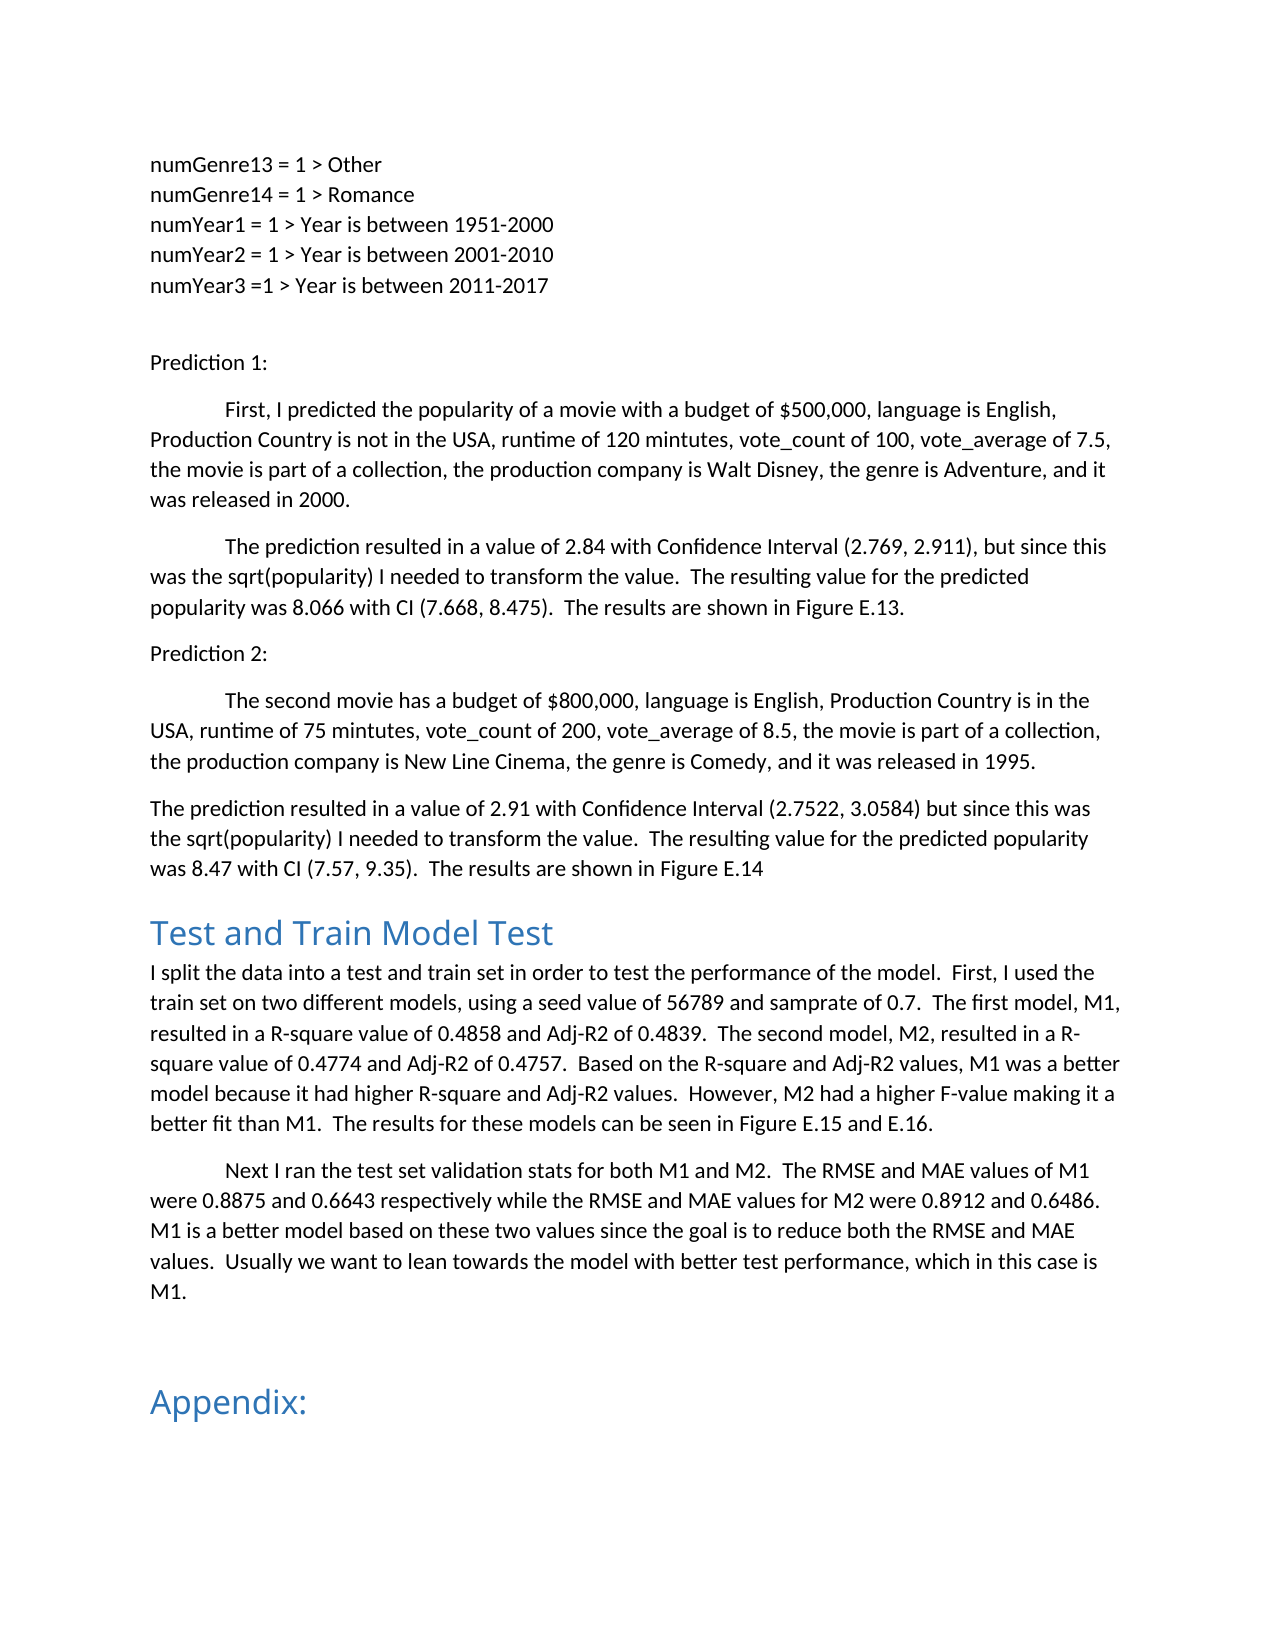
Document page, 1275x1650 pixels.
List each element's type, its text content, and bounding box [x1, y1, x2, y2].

text numYear3 =1 > Year is between 2011-2017 [150, 271, 1125, 299]
text Next I ran the test set validation stats for both M1 and M2. The RMSE and MAE values of M1 were 0.8875 and 0.6643 respectively while the RMSE and MAE values for M2 were 0.8912 and 0.6486. M1 is a better model based on these two values since the goal is to reduce both the RMSE and MAE values. Usually we want to lean towards the model with better test performance, which in this case is M1. [150, 1156, 1125, 1305]
subtitle Appendix: [150, 1379, 1125, 1424]
text numYear1 = 1 > Year is between 1951-2000 [150, 210, 1125, 238]
text numGenre13 = 1 > Other [150, 150, 1125, 178]
text The prediction resulted in a value of 2.91 with Confidence Interval (2.7522, 3.0584) but since this was the sqrt(popularity) I needed to transform the value. The resulting value for the predicted popularity was 8.47 with CI (7.57, 9.35). The results are shown in Figure E.14 [150, 794, 1125, 882]
text numGenre14 = 1 > Romance [150, 180, 1125, 208]
subtitle Test and Train Model Test [150, 909, 1125, 955]
text The prediction resulted in a value of 2.84 with Confidence Interval (2.769, 2.911), but since this was the sqrt(popularity) I needed to transform the value. The resulting value for the predicted popularity was 8.066 with CI (7.668, 8.475). The results are shown in Figure E.13. [150, 532, 1125, 621]
text Prediction 2: [150, 639, 1125, 668]
text The second movie has a budget of $800,000, language is English, Production Country is in the USA, runtime of 75 mintutes, vote_count of 200, vote_average of 8.5, the movie is part of a collection, the production company is New Line Cinema, the genre is Comedy, and it was released in 1995. [150, 686, 1125, 775]
text I split the data into a test and train set in order to test the performance of the model. First, I used the train set on two different models, using a seed value of 56789 and samprate of 0.7. The first model, M1, resulted in a R-square value of 0.4858 and Adj-R2 of 0.4839. The second model, M2, resulted in a R-square value of 0.4774 and Adj-R2 of 0.4757. Based on the R-square and Adj-R2 values, M1 was a better model because it had higher R-square and Adj-R2 values. However, M2 had a higher F-value making it a better fit than M1. The results for these models can be seen in Figure E.15 and E.16. [150, 958, 1125, 1137]
text numYear2 = 1 > Year is between 2001-2010 [150, 241, 1125, 269]
text First, I predicted the popularity of a movie with a budget of $500,000, language is English, Production Country is not in the USA, runtime of 120 mintutes, vote_count of 100, vote_average of 7.5, the movie is part of a collection, the production company is Walt Disney, the genre is Adventure, and it was released in 2000. [150, 395, 1125, 513]
text Prediction 1: [150, 348, 1125, 376]
